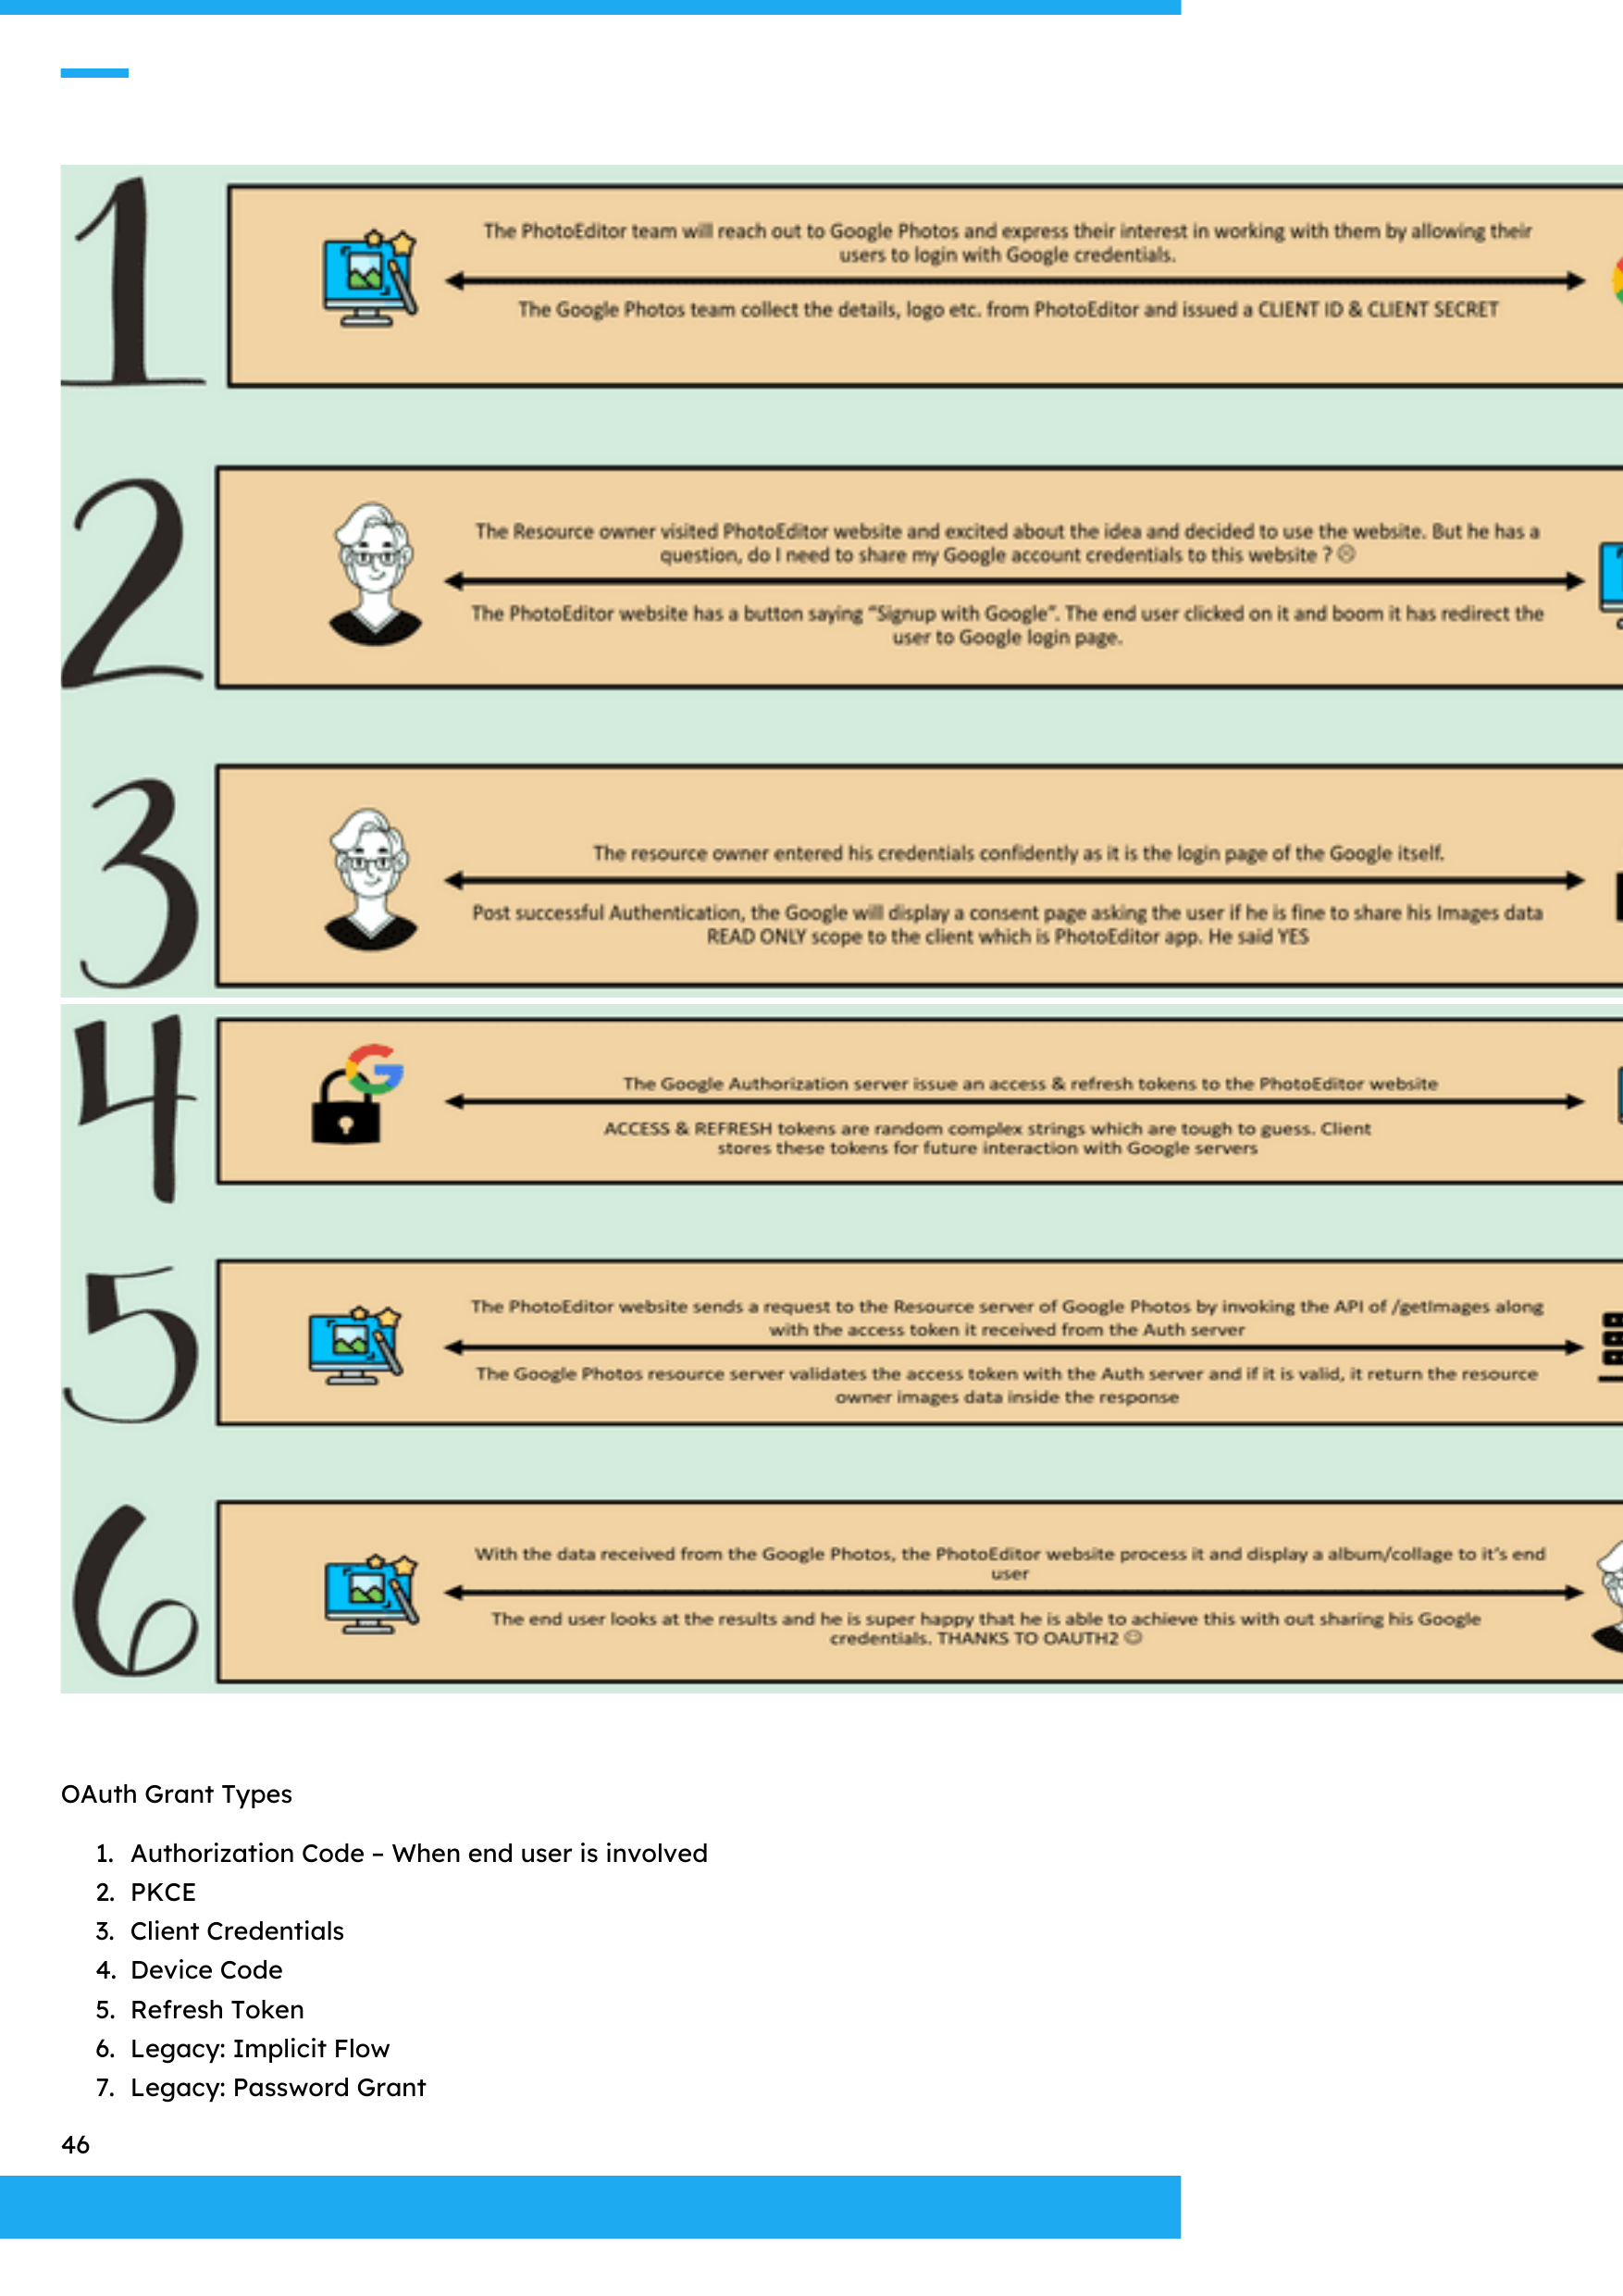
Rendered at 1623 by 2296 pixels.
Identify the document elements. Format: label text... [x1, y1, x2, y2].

picture [60, 165, 1623, 998]
picture [60, 1004, 1623, 1694]
list Legacy: Password Grant [95, 2072, 1526, 2104]
text OAuth Grant Types [61, 1779, 1526, 1810]
list Refresh Token [95, 1993, 1526, 2025]
picture [60, 68, 129, 78]
picture [0, 0, 1182, 15]
list Authorization Code – When end user is involved [95, 1837, 1526, 1868]
picture [0, 2176, 1182, 2239]
list Device Code [95, 1955, 1526, 1986]
list Legacy: Implicit Flow [95, 2032, 1526, 2064]
list PKCE [95, 1876, 1526, 1907]
list Client Credentials [95, 1915, 1526, 1946]
